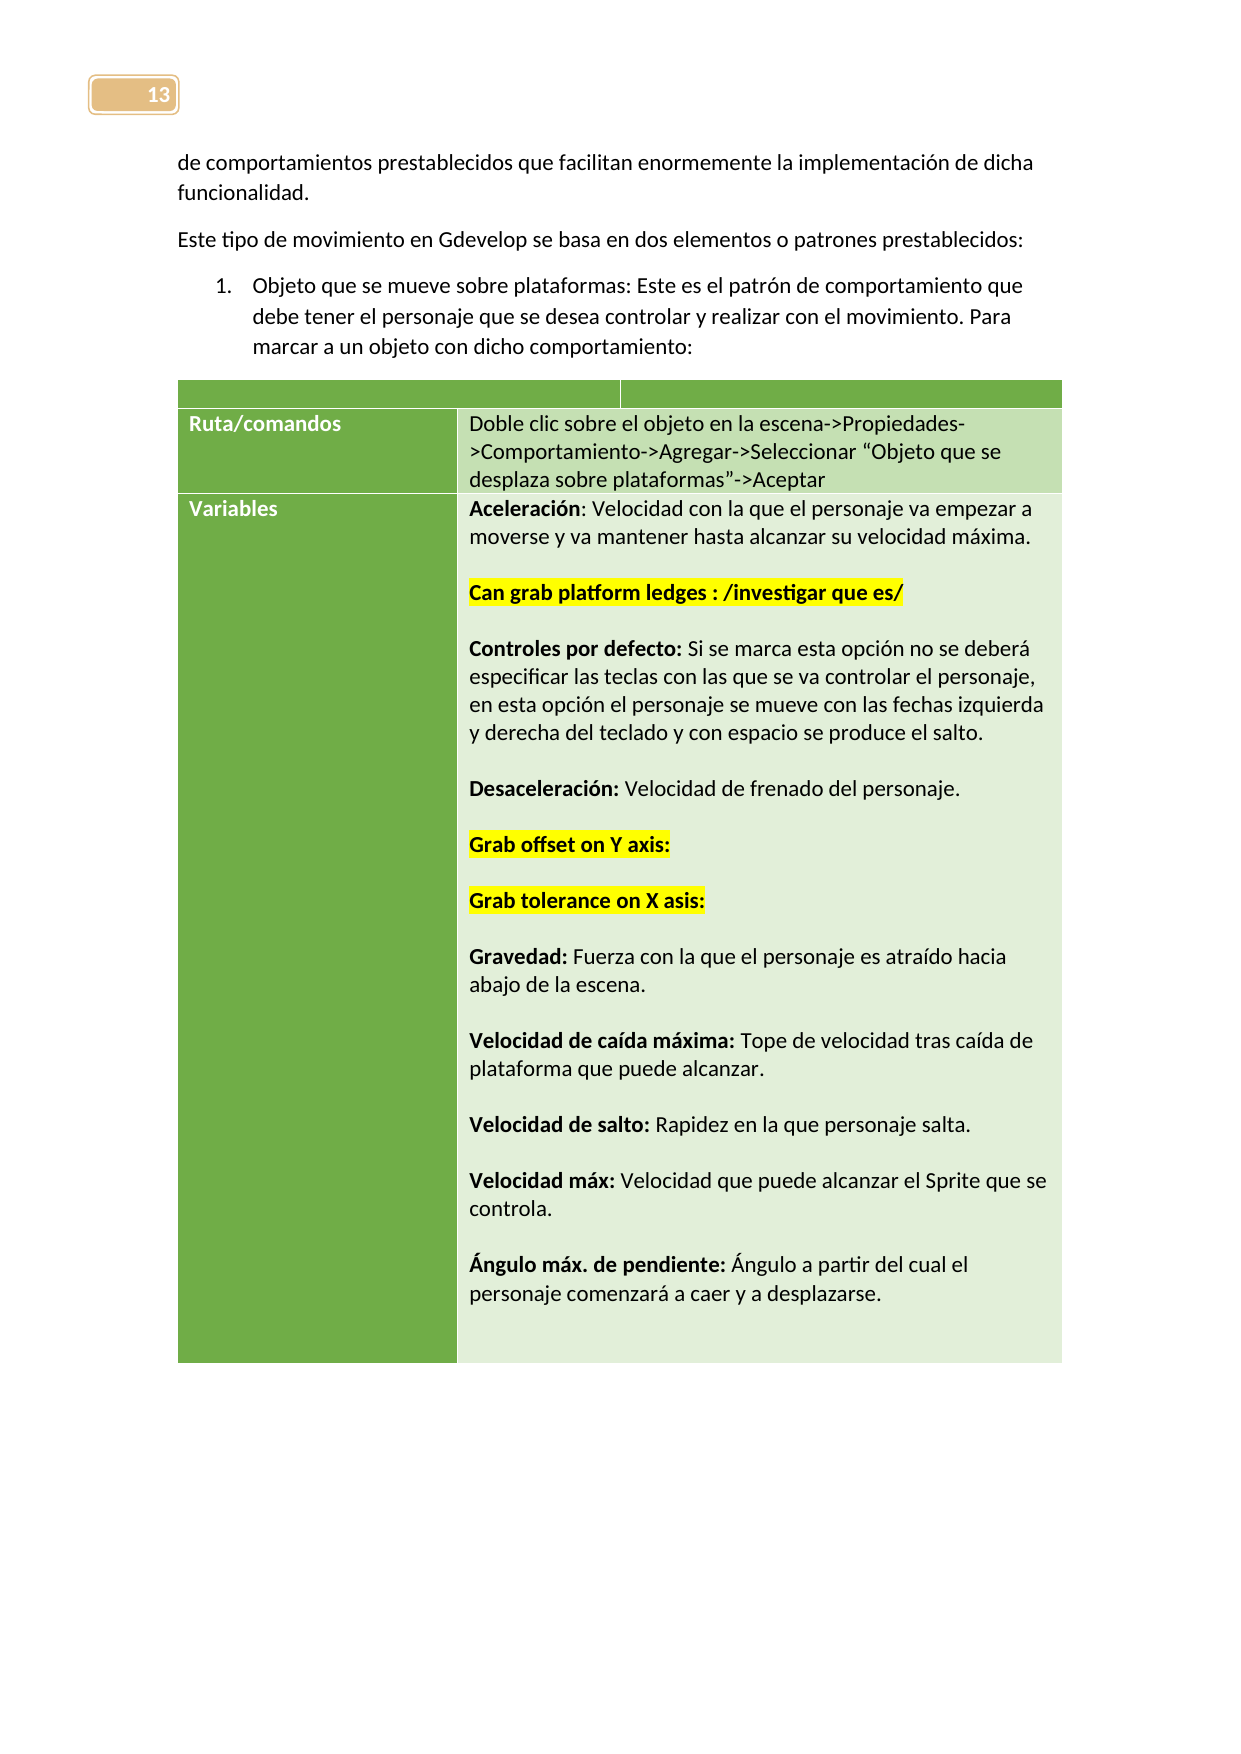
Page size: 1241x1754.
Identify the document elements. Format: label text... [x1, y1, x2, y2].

table_cell Variables [178, 494, 457, 1363]
table_header [178, 380, 620, 408]
table_cell Ruta/comandos [178, 409, 457, 493]
list Objeto que se mueve sobre plataformas: Este es el patrón de comportamiento que debe tener el personaje que se desea controlar y realizar con el movimiento. Para marcar a un objeto con dicho comportamiento: [215, 272, 1063, 360]
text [177, 148, 1063, 206]
table_header [621, 380, 1062, 408]
text Este tipo de movimiento en Gdevelop se basa en dos elementos o patrones prestablecidos: [177, 225, 1063, 253]
table_cell Aceleración: Velocidad con la que el personaje va empezar a moverse y va mantener hasta alcanzar su velocidad máxima. Can grab platform ledges : /investigar que es/ Controles por defecto: Si se marca esta opción no se deberá especificar las teclas con las que se va controlar el personaje, en esta opción el personaje se mueve con las fechas izquierda y derecha del teclado y con espacio se produce el salto. Desaceleración: Velocidad de frenado del personaje. Grab offset on Y axis: Grab tolerance on X asis: Gravedad: Fuerza con la que el personaje es atraído hacia abajo de la escena. Velocidad de caída máxima: Tope de velocidad tras caída de plataforma que puede alcanzar. Velocidad de salto: Rapidez en la que personaje salta. Velocidad máx: Velocidad que puede alcanzar el Sprite que se controla. Ángulo máx. de pendiente: Ángulo a partir del cual el personaje comenzará a caer y a desplazarse. [458, 494, 1062, 1363]
table_cell Doble clic sobre el objeto en la escena->Propiedades->Comportamiento->Agregar->Seleccionar “Objeto que se desplaza sobre plataformas”->Aceptar [458, 409, 1062, 493]
